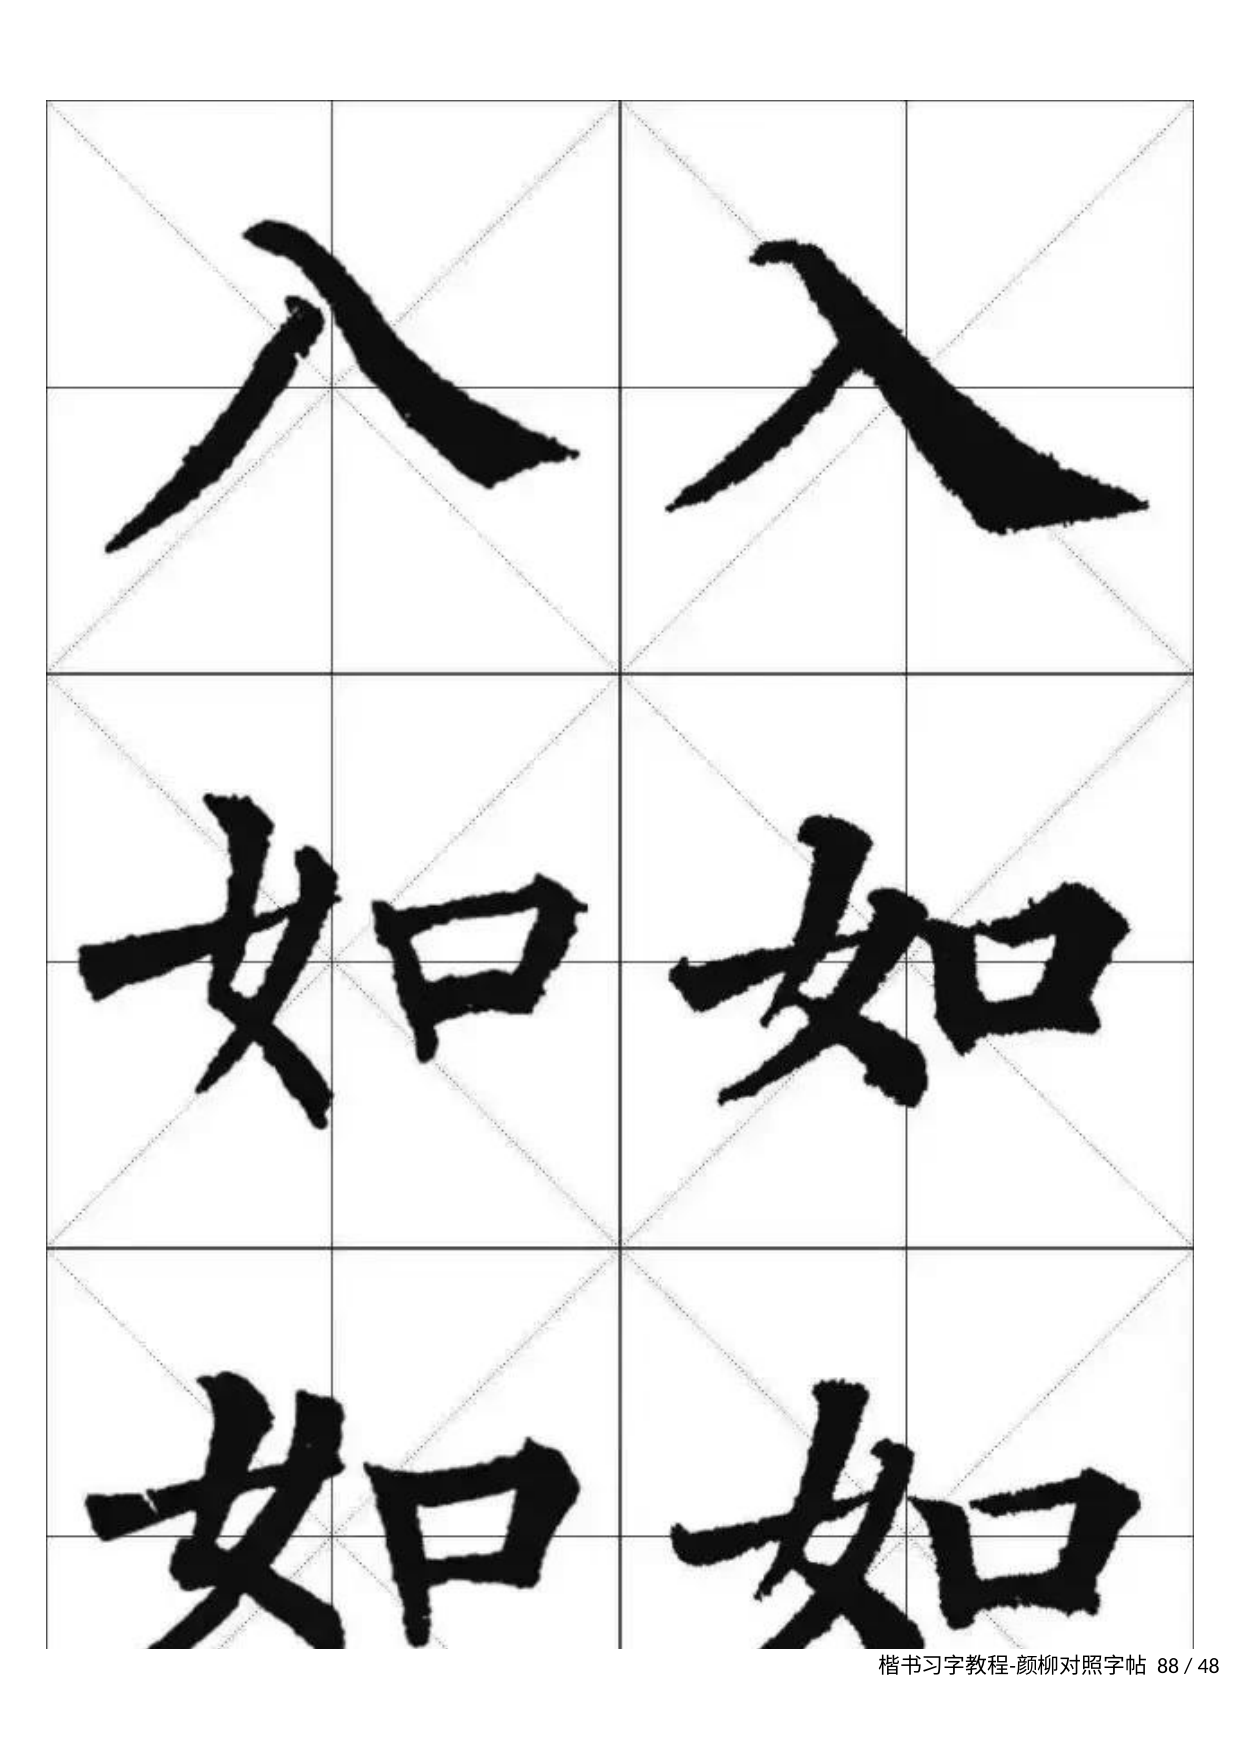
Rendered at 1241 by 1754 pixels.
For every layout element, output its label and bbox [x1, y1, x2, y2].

picture [46, 100, 1194, 1649]
